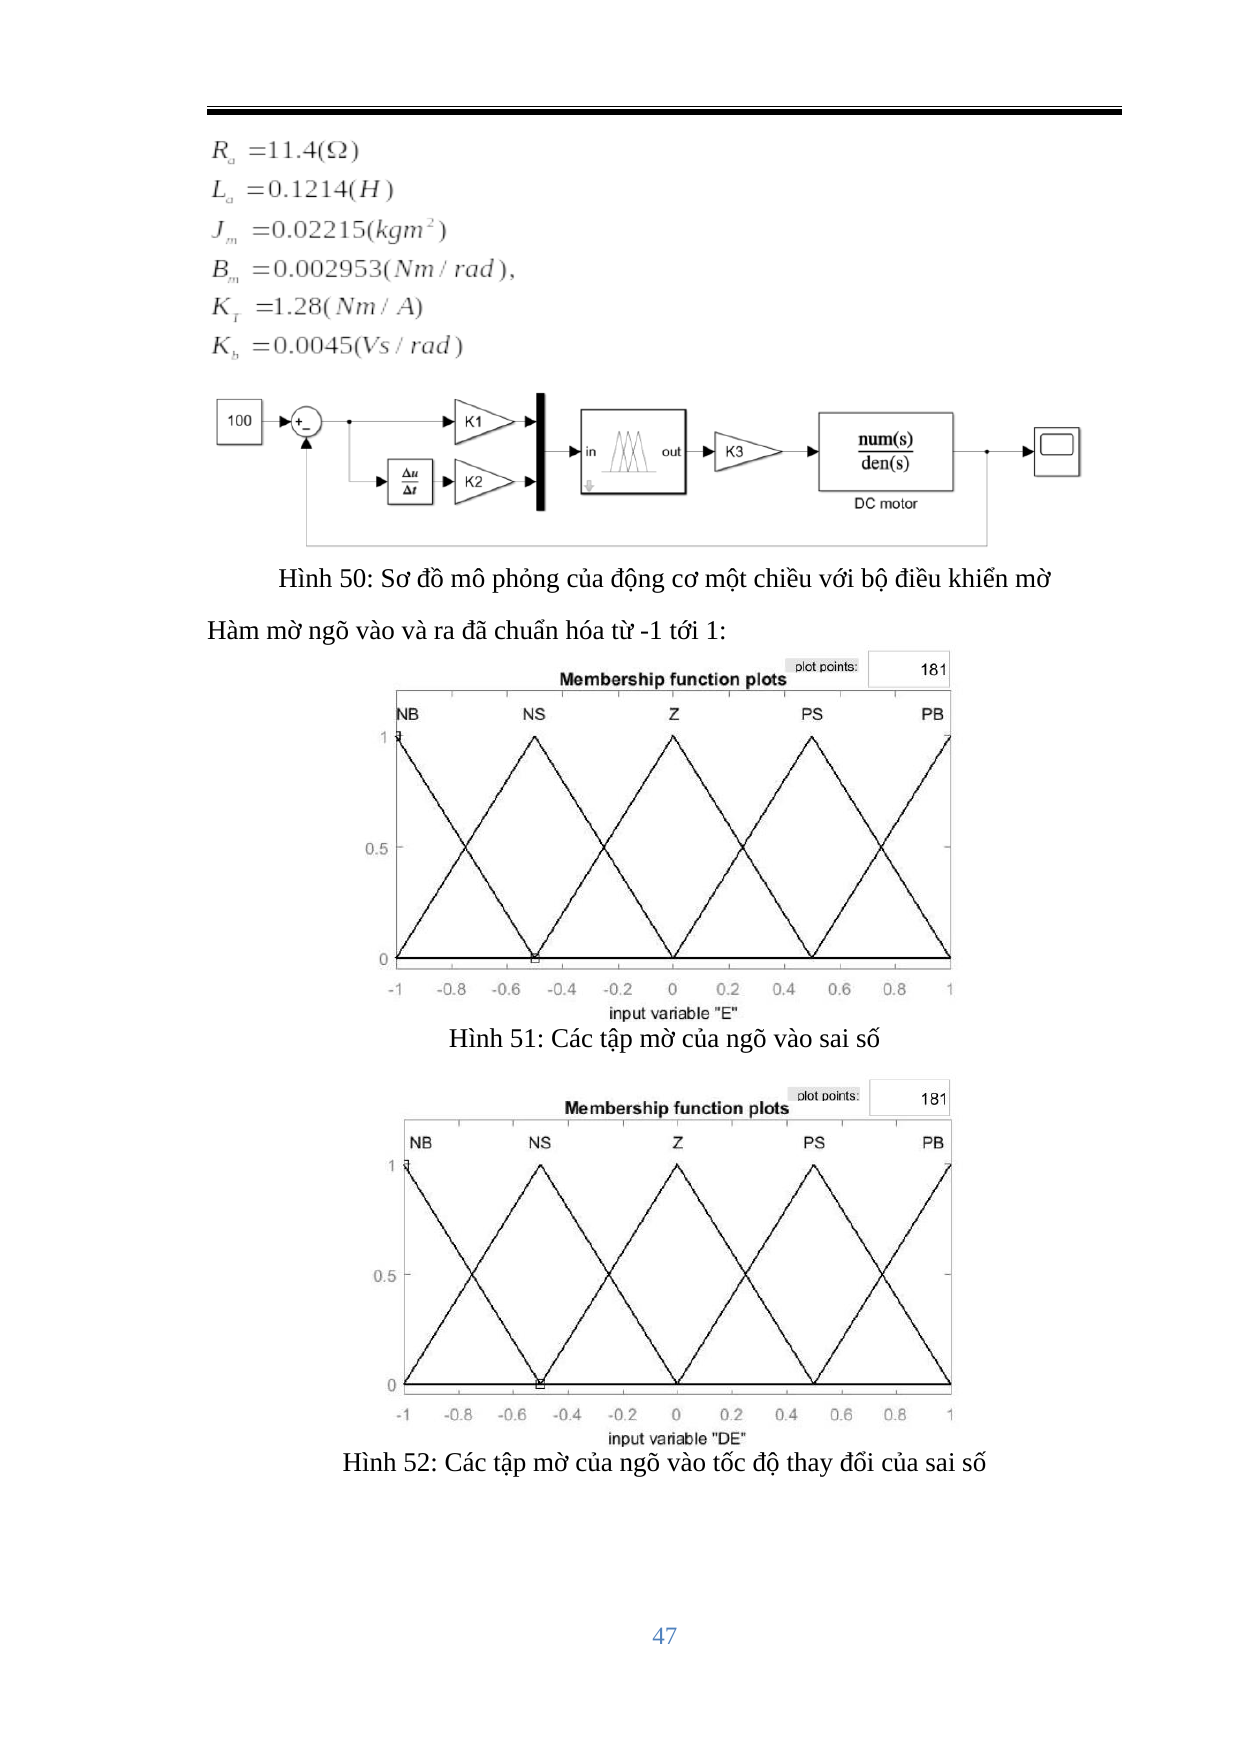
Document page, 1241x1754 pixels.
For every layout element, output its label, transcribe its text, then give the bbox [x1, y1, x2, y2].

text Hình 51: Các tập mờ của ngõ vào sai số [207, 1022, 1122, 1053]
picture [364, 1073, 965, 1447]
text Hình 52: Các tập mờ của ngõ vào tốc độ thay đổi của sai số [207, 1446, 1122, 1477]
text Hình 50: Sơ đồ mô phỏng của động cơ một chiều với bộ điều khiển mờ [207, 563, 1122, 594]
picture [206, 364, 1123, 563]
picture [364, 645, 965, 1022]
text Hàm mờ ngõ vào và ra đã chuẩn hóa từ -1 tới 1: [207, 614, 1122, 646]
